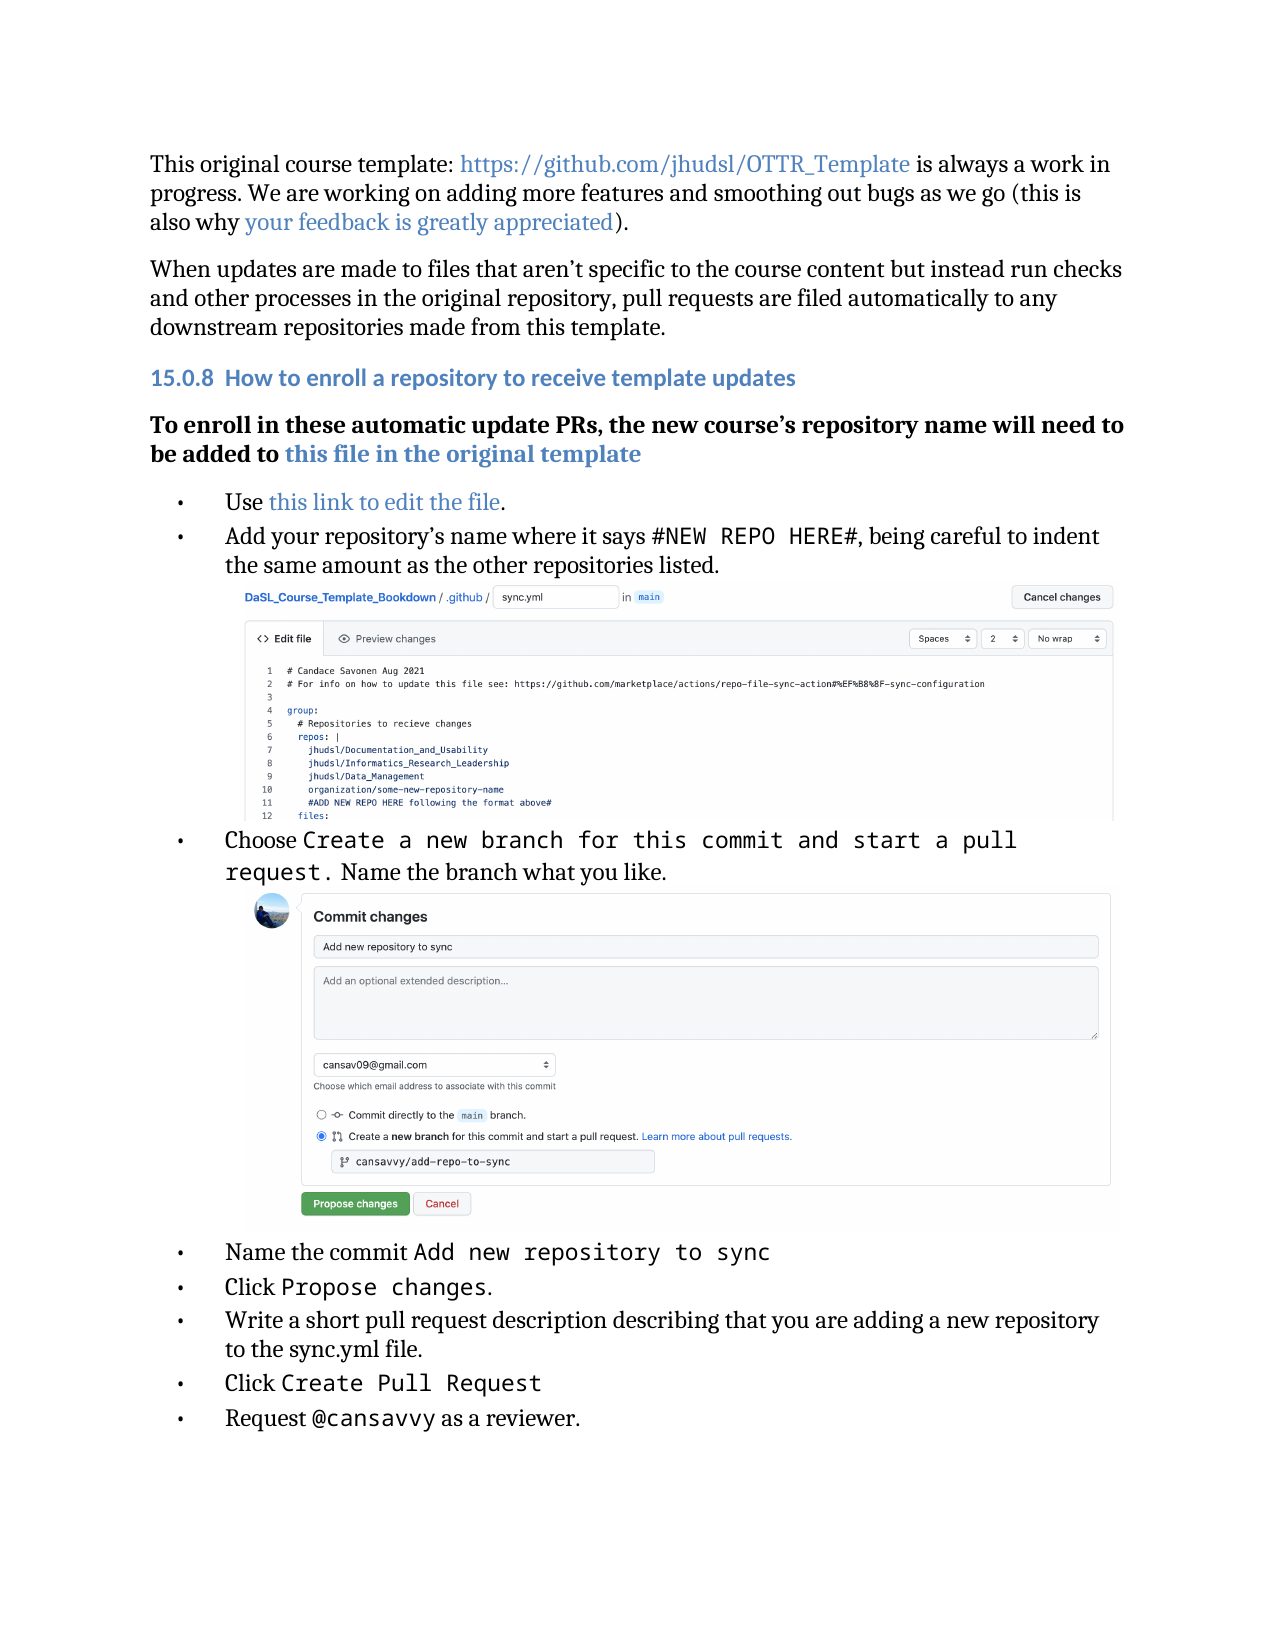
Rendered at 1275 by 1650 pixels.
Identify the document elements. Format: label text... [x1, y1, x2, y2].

list Click Propose changes. [175, 1271, 1125, 1302]
list Name the commit Add new repository to sync [175, 1236, 1125, 1267]
text To enroll in these automatic update PRs, the new course’s repository name will need to be added to this file in the original template [150, 411, 1125, 469]
text This original course template: https://github.com/jhudsl/OTTR_Template is always a work in progress. We are working on adding more features and smoothing out bugs as we go (this is also why your feedback is greatly appreciated). [150, 150, 1125, 236]
picture [243, 580, 1119, 821]
subtitle 15.0.8 How to enroll a repository to receive template updates [150, 362, 1125, 393]
list Write a short pull request description describing that you are adding a new repository to the sync.yml file. [175, 1306, 1125, 1363]
text When updates are made to files that aren’t specific to the course content but instead run checks and other processes in the original repository, pull requests are filed automatically to any downstream repositories made from this template. [150, 255, 1125, 341]
list Request @cansavvy as a reviewer. [175, 1402, 1125, 1433]
list Use this link to edit the file. [175, 488, 1125, 516]
picture [243, 886, 1119, 1233]
list Click Create Pull Request [175, 1367, 1125, 1398]
